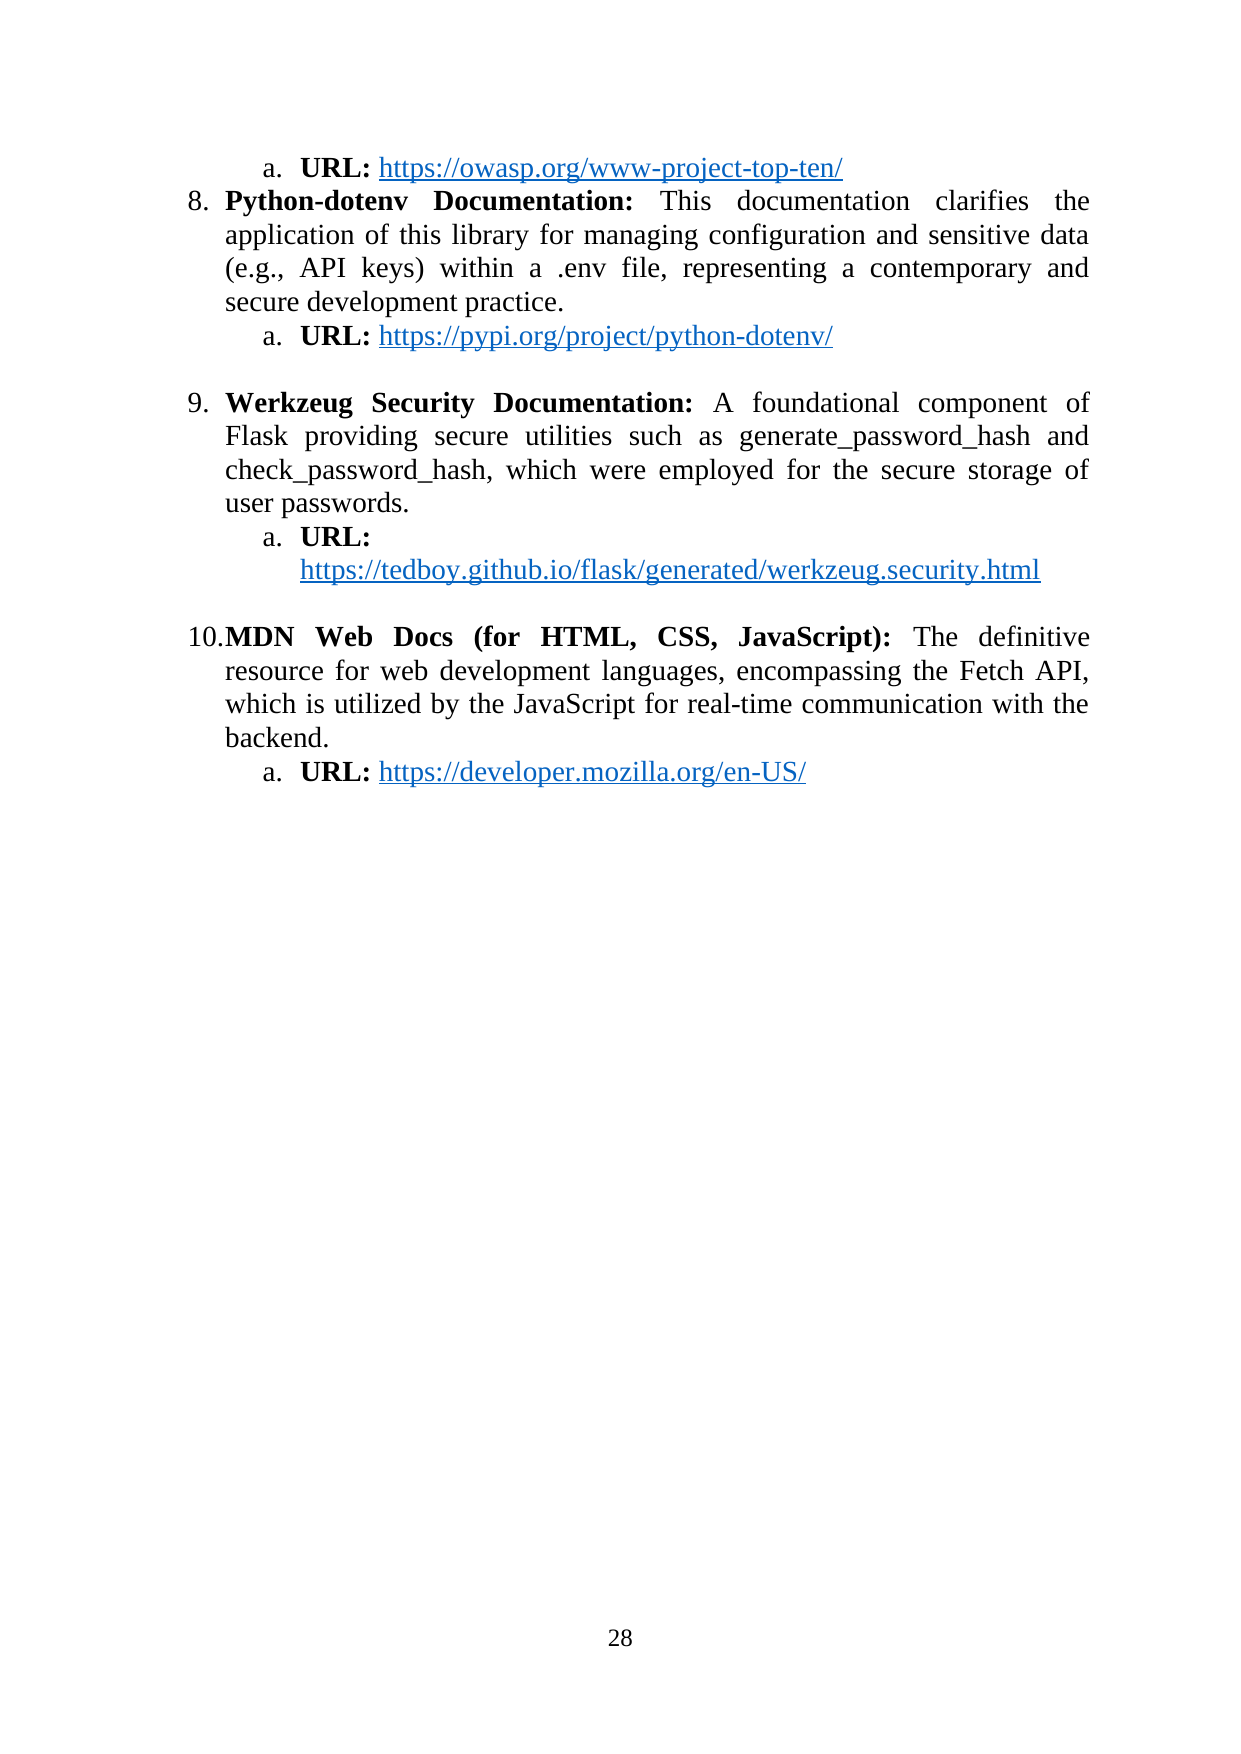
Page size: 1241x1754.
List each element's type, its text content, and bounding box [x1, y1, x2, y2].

list URL: https://owasp.org/www-project-top-ten/ [262, 150, 1090, 183]
list URL: https://developer.mozilla.org/en-US/ [262, 754, 1090, 787]
list Werkzeug Security Documentation: A foundational component of Flask providing secure utilities such as generate_password_hash and check_password_hash, which were employed for the secure storage of user passwords. [187, 385, 1090, 519]
list URL: https://tedboy.github.io/flask/generated/werkzeug.security.html [262, 519, 1090, 586]
list Python-dotenv Documentation: This documentation clarifies the application of this library for managing configuration and sensitive data (e.g., API keys) within a .env file, representing a contemporary and secure development practice. [187, 183, 1090, 318]
list MDN Web Docs (for HTML, CSS, JavaScript): The definitive resource for web development languages, encompassing the Fetch API, which is utilized by the JavaScript for real-time communication with the backend. [187, 619, 1090, 754]
list URL: https://pypi.org/project/python-dotenv/ [262, 318, 1090, 351]
